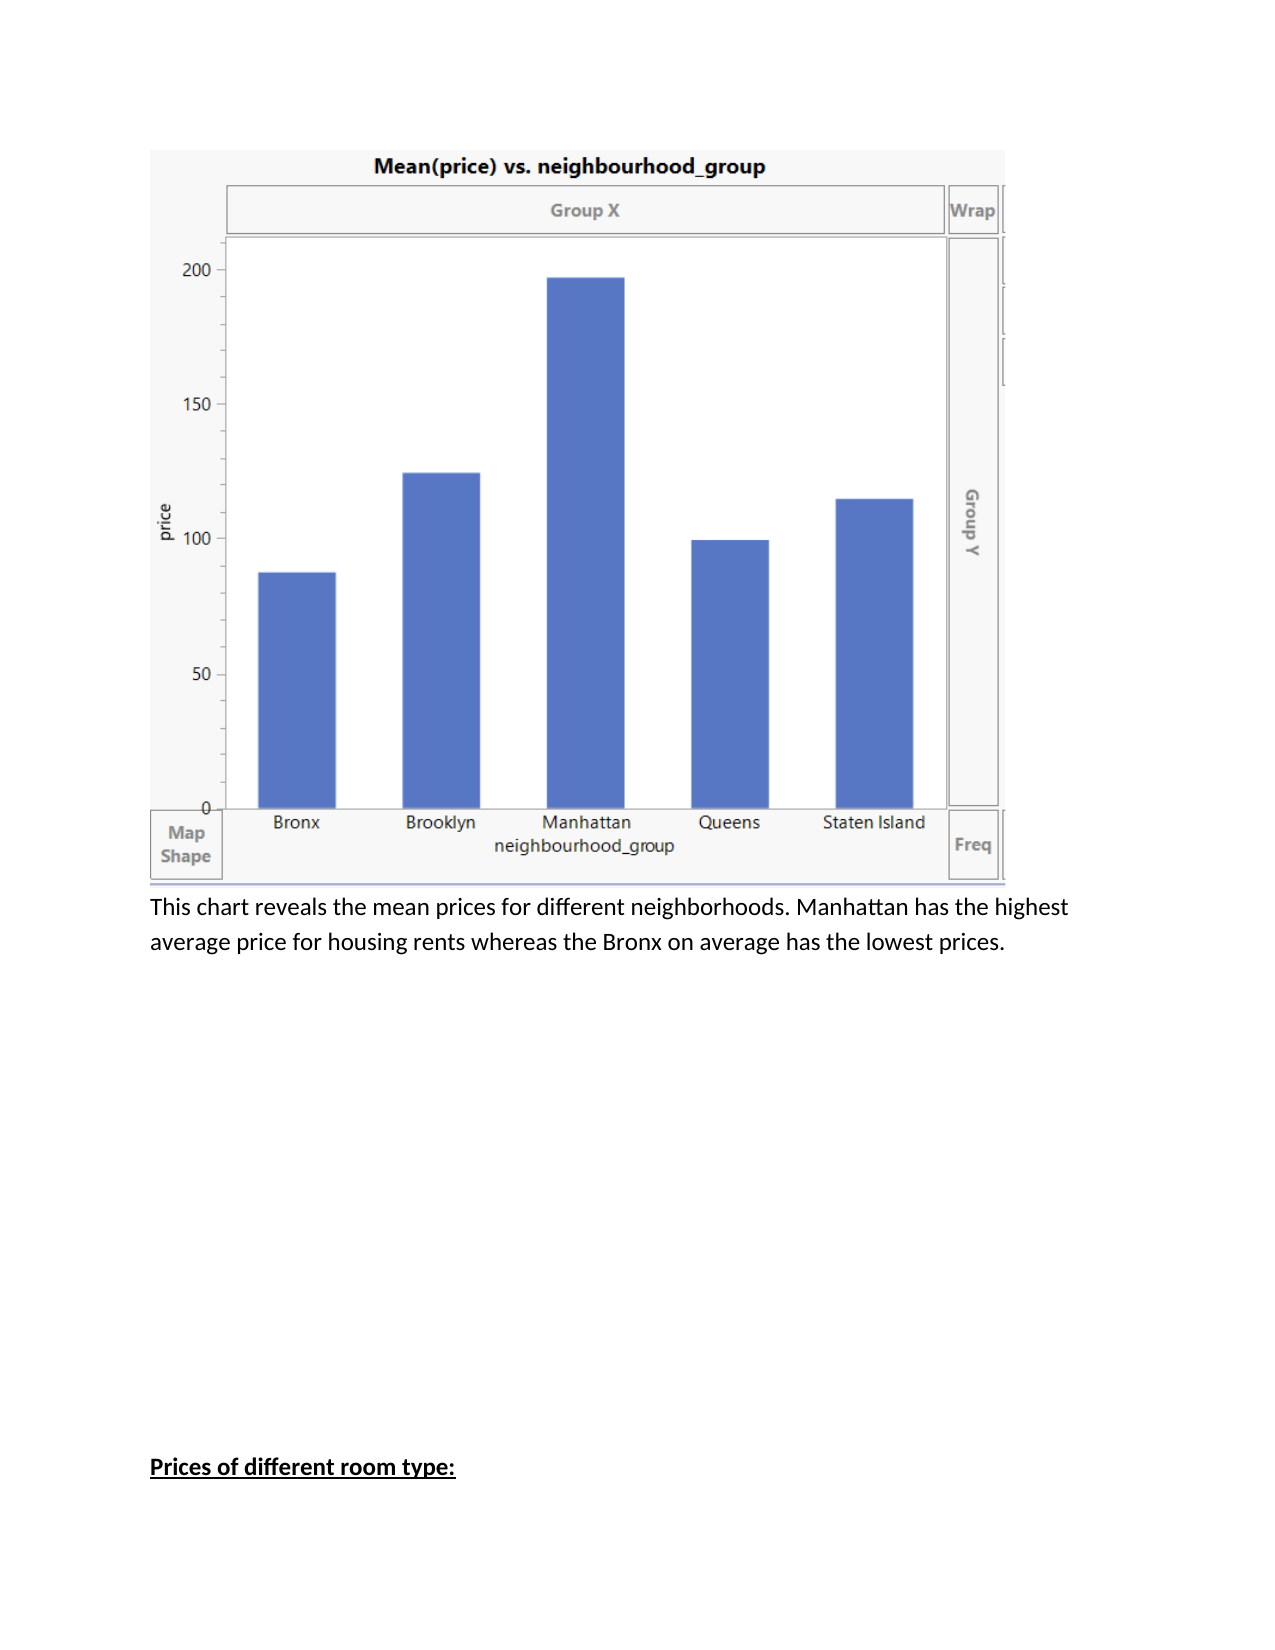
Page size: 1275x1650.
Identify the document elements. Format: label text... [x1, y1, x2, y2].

text This chart reveals the mean prices for different neighborhoods. Manhattan has the highest average price for housing rents whereas the Bronx on average has the lowest prices. [150, 891, 1125, 957]
text Prices of different room type: [150, 1451, 1125, 1482]
picture [150, 150, 1006, 888]
